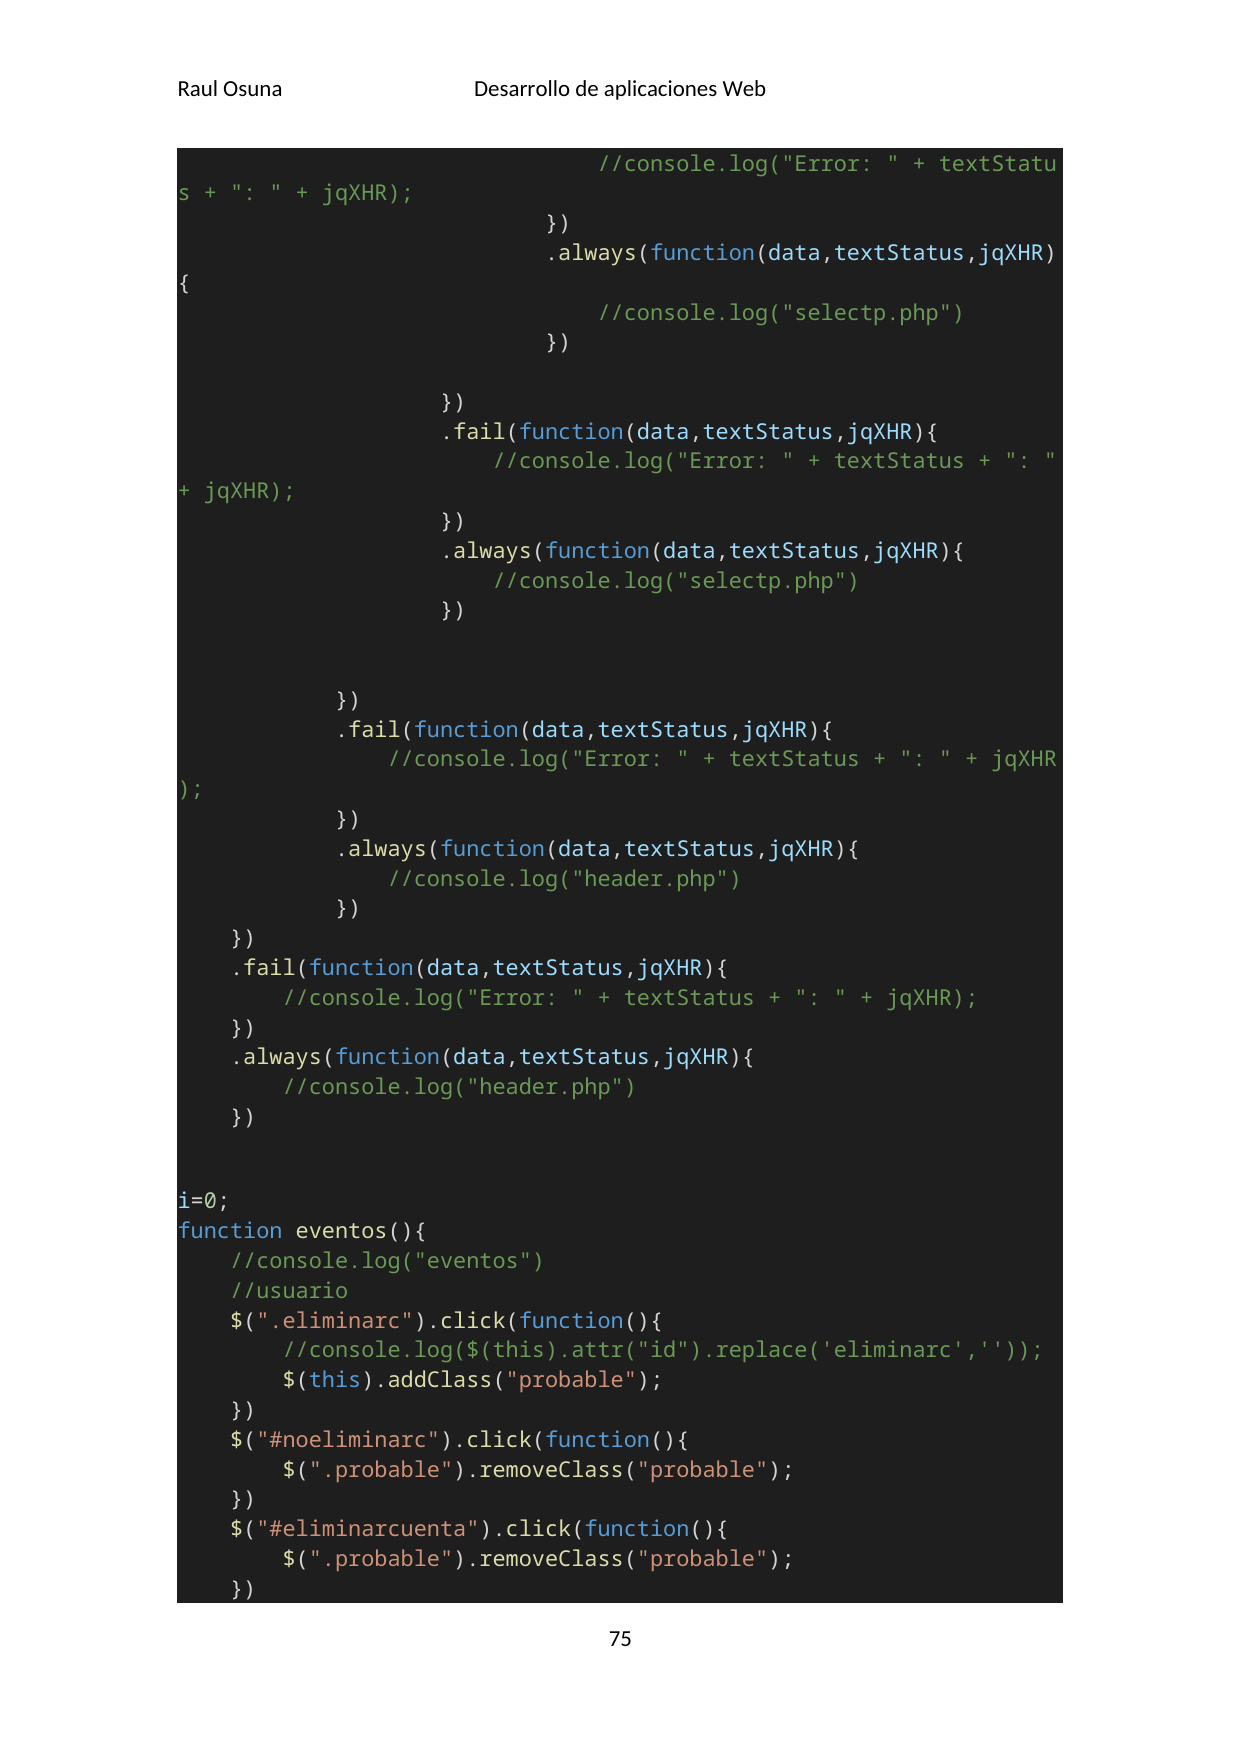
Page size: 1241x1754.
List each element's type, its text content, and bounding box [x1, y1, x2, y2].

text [177, 148, 1063, 207]
text }) [177, 1101, 1063, 1131]
text $(".eliminarc").click(function(){ [177, 1305, 1063, 1334]
text }) [177, 922, 1063, 952]
text //console.log("Error: " + textStatus + ": " + jqXHR); [177, 743, 1063, 803]
text function eventos(){ [177, 1215, 1063, 1245]
text //console.log("selectp.php") [177, 565, 1063, 594]
text //usuario [177, 1275, 1063, 1305]
text $("#eliminarcuenta").click(function(){ [177, 1513, 1063, 1543]
text }) [177, 326, 1063, 356]
text }) [177, 803, 1063, 833]
text .always(function(data,textStatus,jqXHR){ [177, 1041, 1063, 1071]
text }) [177, 1394, 1063, 1424]
text }) [177, 1483, 1063, 1513]
text i=0; [177, 1186, 1063, 1215]
text }) [177, 1012, 1063, 1041]
text //console.log("selectp.php") [177, 297, 1063, 326]
text }) [177, 386, 1063, 416]
text .fail(function(data,textStatus,jqXHR){ [177, 952, 1063, 982]
text $(".probable").removeClass("probable"); [177, 1543, 1063, 1573]
text //console.log("Error: " + textStatus + ": " + jqXHR); [177, 446, 1063, 505]
text $(this).addClass("probable"); [177, 1364, 1063, 1394]
text }) [177, 505, 1063, 535]
text .always(function(data,textStatus,jqXHR){ [177, 833, 1063, 863]
text .fail(function(data,textStatus,jqXHR){ [177, 714, 1063, 743]
text //console.log("eventos") [177, 1245, 1063, 1275]
text .fail(function(data,textStatus,jqXHR){ [177, 416, 1063, 446]
text //console.log("header.php") [177, 1071, 1063, 1101]
text }) [177, 207, 1063, 237]
text }) [177, 594, 1063, 624]
text $(".probable").removeClass("probable"); [177, 1454, 1063, 1483]
text //console.log("header.php") [177, 863, 1063, 892]
text }) [177, 1573, 1063, 1603]
text }) [177, 892, 1063, 922]
text $("#noeliminarc").click(function(){ [177, 1424, 1063, 1454]
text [177, 237, 1063, 297]
text //console.log($(this).attr("id").replace('eliminarc','')); [177, 1334, 1063, 1364]
text }) [177, 684, 1063, 714]
text .always(function(data,textStatus,jqXHR){ [177, 535, 1063, 565]
text //console.log("Error: " + textStatus + ": " + jqXHR); [177, 982, 1063, 1012]
